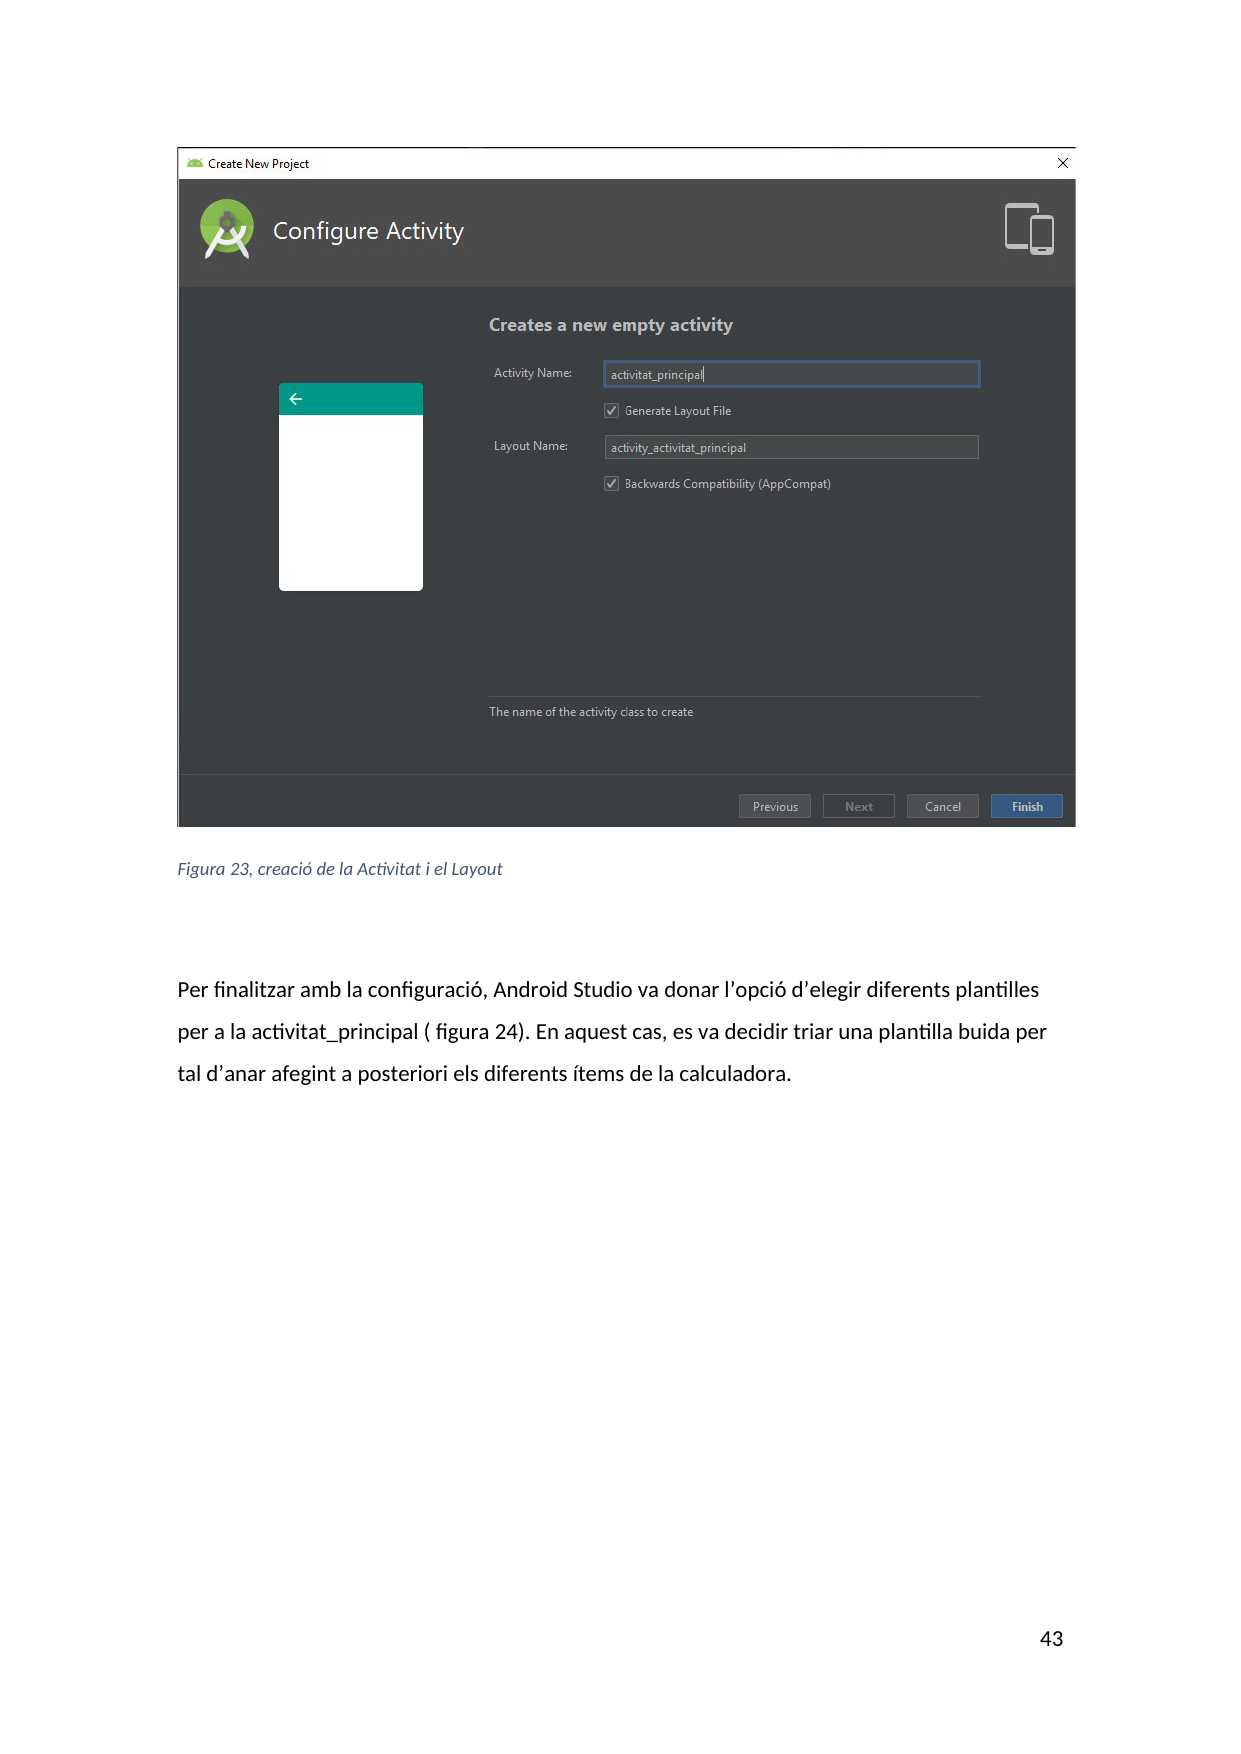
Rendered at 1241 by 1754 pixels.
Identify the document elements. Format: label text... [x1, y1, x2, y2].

text Per finalitzar amb la configuració, Android Studio va donar l’opció d’elegir diferents plantilles per a la activitat_principal ( figura 24). En aquest cas, es va decidir triar una plantilla buida per tal d’anar afegint a posteriori els diferents ítems de la calculadora. [177, 975, 1063, 1087]
picture [177, 147, 1076, 827]
text Figura 23, creació de la Activitat i el Layout [177, 857, 1063, 880]
